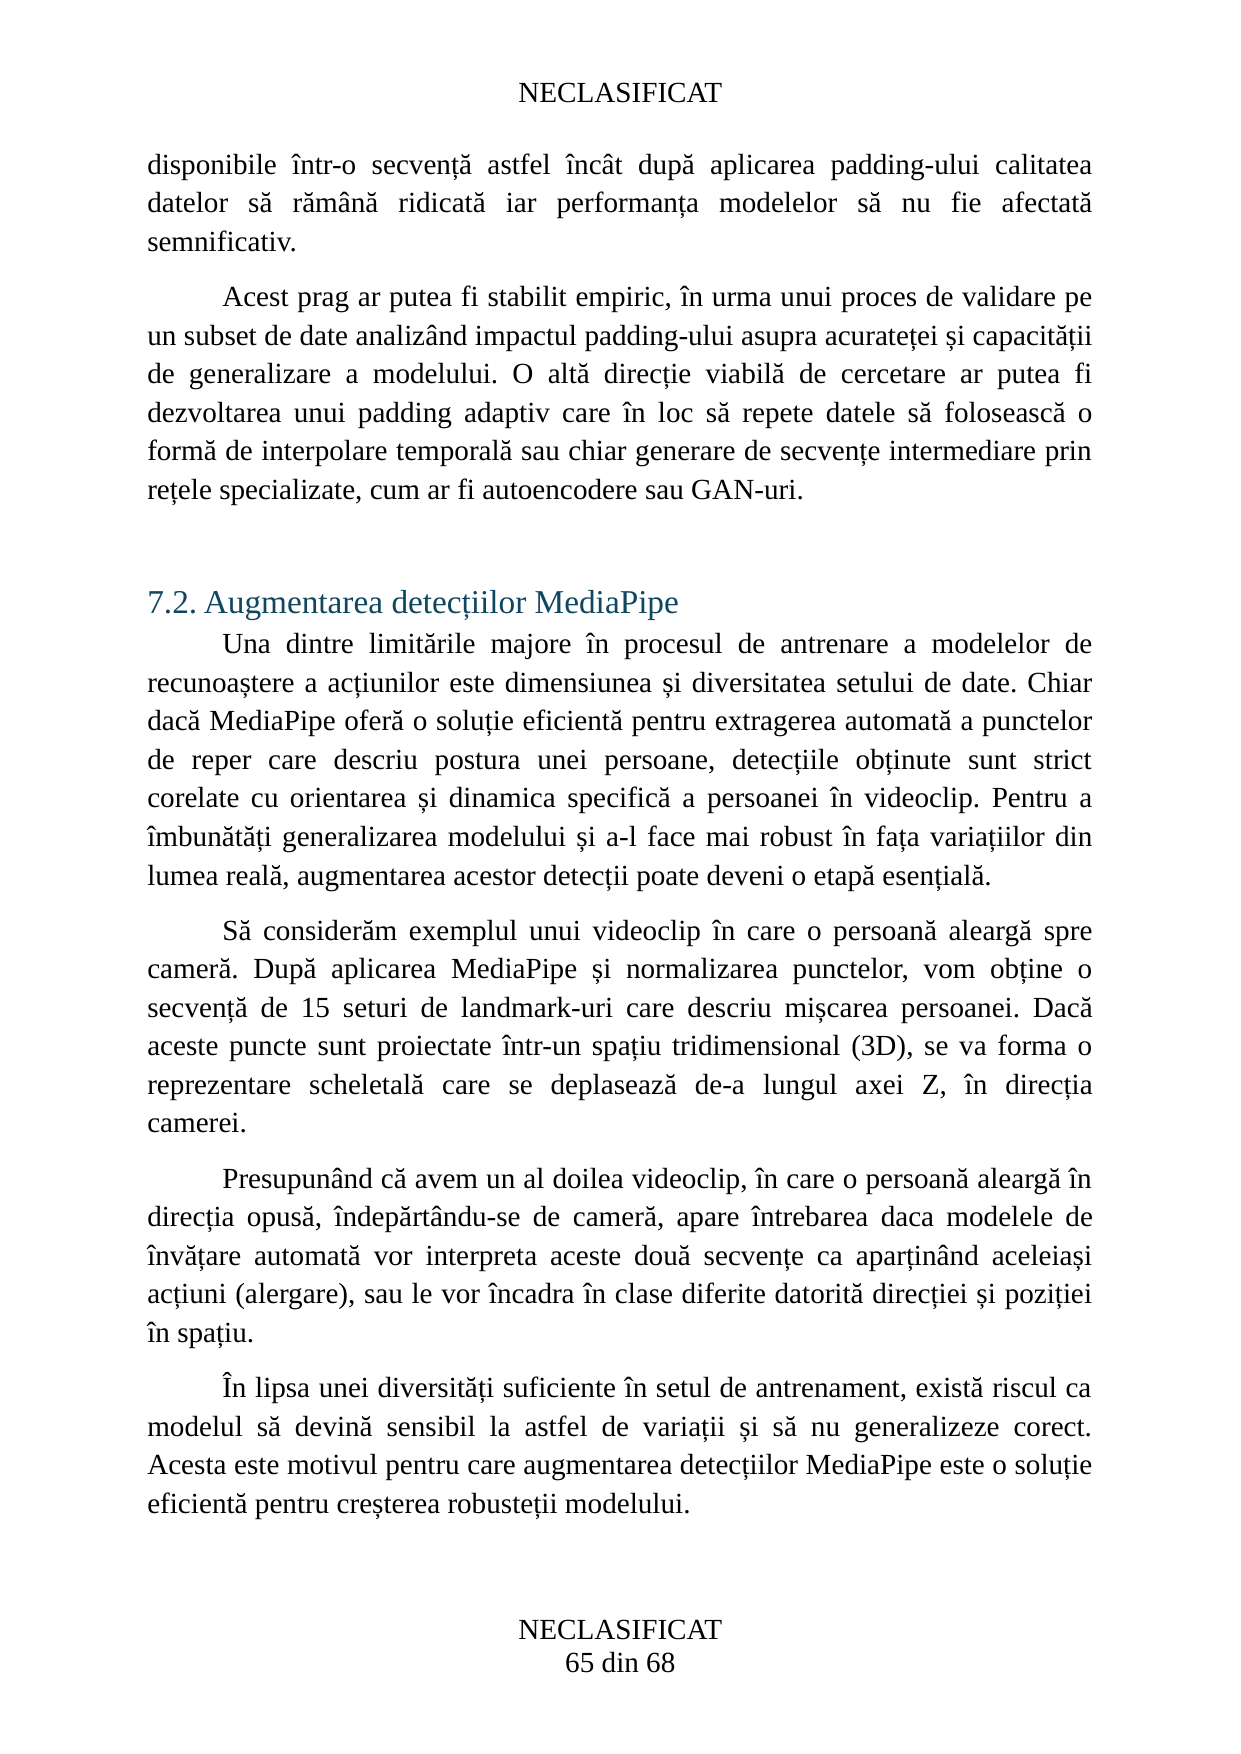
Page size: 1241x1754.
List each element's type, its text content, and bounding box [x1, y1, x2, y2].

text Să considerăm exemplul unui videoclip în care o persoană aleargă spre cameră. După aplicarea MediaPipe și normalizarea punctelor, vom obține o secvență de 15 seturi de landmark-uri care descriu mișcarea persoanei. Dacă aceste puncte sunt proiectate într-un spațiu tridimensional (3D), se va forma o reprezentare scheletală care se deplasează de-a lungul axei Z, în direcția camerei. [147, 913, 1093, 1139]
text Una dintre limitările majore în procesul de antrenare a modelelor de recunoaștere a acțiunilor este dimensiunea și diversitatea setului de date. Chiar dacă MediaPipe oferă o soluție eficientă pentru extragerea automată a punctelor de reper care descriu postura unei persoane, detecțiile obținute sunt strict corelate cu orientarea și dinamica specifică a persoanei în videoclip. Pentru a îmbunătăți generalizarea modelului și a-l face mai robust în fața variațiilor din lumea reală, augmentarea acestor detecții poate deveni o etapă esențială. [147, 626, 1093, 891]
text Presupunând că avem un al doilea videoclip, în care o persoană aleargă în direcția opusă, îndepărtându-se de cameră, apare întrebarea daca modelele de învățare automată vor interpreta aceste două secvențe ca aparținând aceleiași acțiuni (alergare), sau le vor încadra în clase diferite datorită direcției și poziției în spațiu. [147, 1161, 1093, 1348]
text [147, 147, 1093, 258]
subtitle 7.2. Augmentarea detecțiilor MediaPipe [147, 582, 1093, 621]
text În lipsa unei diversități suficiente în setul de antrenament, există riscul ca modelul să devină sensibil la astfel de variații și să nu generalizeze corect. Acesta este motivul pentru care augmentarea detecțiilor MediaPipe este o soluție eficientă pentru creșterea robusteții modelului. [147, 1370, 1093, 1519]
text Acest prag ar putea fi stabilit empiric, în urma unui proces de validare pe un subset de date analizând impactul padding-ului asupra acurateței și capacității de generalizare a modelului. O altă direcție viabilă de cercetare ar putea fi dezvoltarea unui padding adaptiv care în loc să repete datele să folosească o formă de interpolare temporală sau chiar generare de secvențe intermediare prin rețele specializate, cum ar fi autoencodere sau GAN-uri. [147, 279, 1093, 506]
